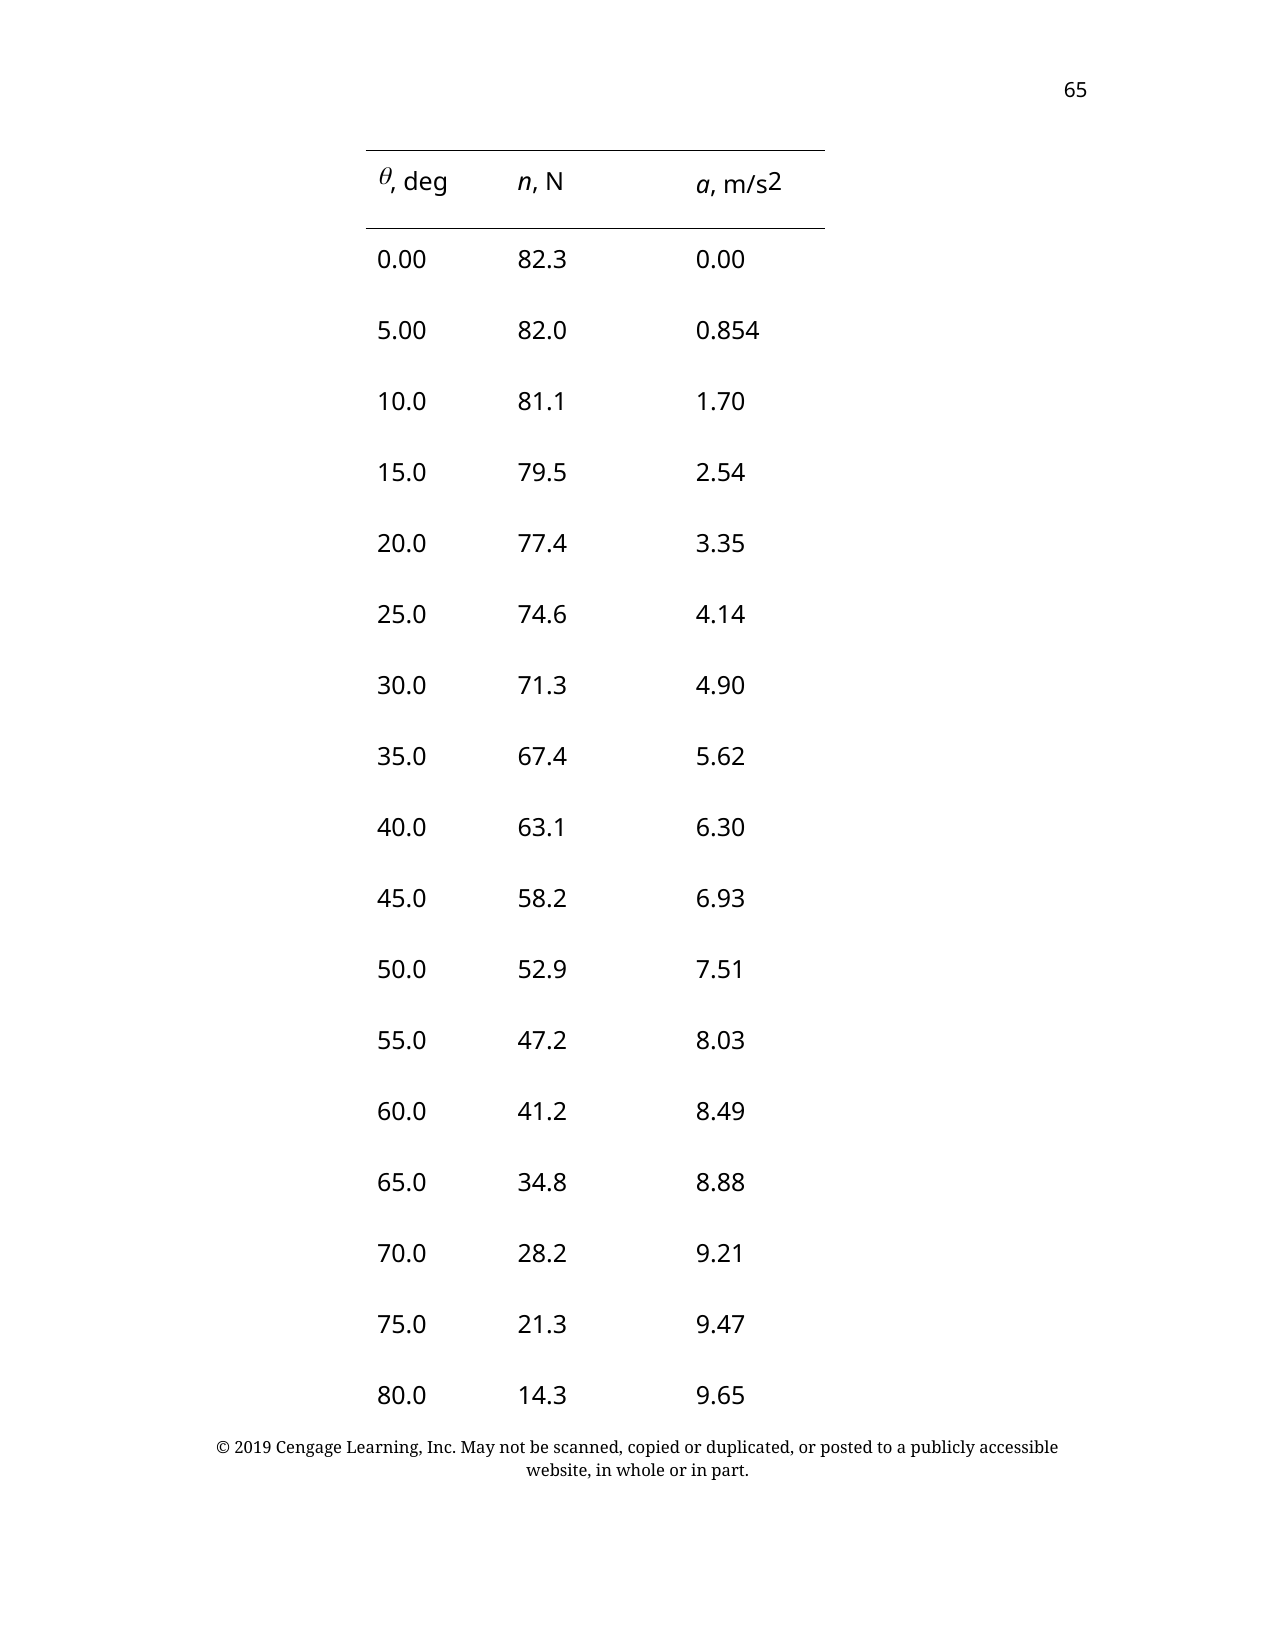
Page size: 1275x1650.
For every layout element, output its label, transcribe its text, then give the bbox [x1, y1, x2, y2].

table_cell 5.00 [366, 300, 506, 371]
table_cell 6.93 [684, 868, 825, 939]
table_cell 15.0 [366, 442, 506, 513]
table_cell 3.35 [684, 513, 825, 584]
table_cell 25.0 [366, 584, 506, 655]
table_cell 74.6 [506, 584, 684, 655]
table_cell 8.49 [684, 1081, 825, 1152]
table_cell 10.0 [366, 371, 506, 442]
table_cell 47.2 [506, 1010, 684, 1081]
table_cell 45.0 [366, 868, 506, 939]
table_cell 55.0 [366, 1010, 506, 1081]
table_cell 8.88 [684, 1153, 825, 1223]
table_cell 52.9 [506, 939, 684, 1010]
table_cell 82.0 [506, 300, 684, 371]
table_cell 2.54 [684, 442, 825, 513]
table_cell 0.00 [684, 229, 825, 300]
table_header , deg [366, 151, 506, 228]
table_cell 80.0 [366, 1366, 506, 1412]
table_cell 0.854 [684, 300, 825, 371]
table_cell 8.03 [684, 1010, 825, 1081]
table_cell 79.5 [506, 442, 684, 513]
table_cell 40.0 [366, 797, 506, 868]
table_header a, m/s2 [684, 151, 825, 228]
table_cell 4.90 [684, 655, 825, 726]
table_cell 21.3 [506, 1295, 684, 1366]
table_cell 7.51 [684, 939, 825, 1010]
table_cell 30.0 [366, 655, 506, 726]
table_cell 6.30 [684, 797, 825, 868]
table_header n, N [506, 151, 684, 228]
table_cell 75.0 [366, 1295, 506, 1366]
table_cell 50.0 [366, 939, 506, 1010]
table_cell 4.14 [684, 584, 825, 655]
table_cell 65.0 [366, 1153, 506, 1223]
table_cell 9.21 [684, 1224, 825, 1294]
table_cell 35.0 [366, 726, 506, 797]
table_cell 20.0 [366, 513, 506, 584]
table_cell 0.00 [366, 229, 506, 300]
table_cell 9.65 [684, 1366, 825, 1412]
table_cell 5.62 [684, 726, 825, 797]
table_cell 58.2 [506, 868, 684, 939]
table_cell 1.70 [684, 371, 825, 442]
table_cell 77.4 [506, 513, 684, 584]
table_cell 41.2 [506, 1081, 684, 1152]
table_cell 34.8 [506, 1153, 684, 1223]
table_cell 14.3 [506, 1366, 684, 1412]
table_cell 81.1 [506, 371, 684, 442]
table_cell 67.4 [506, 726, 684, 797]
table_cell 60.0 [366, 1081, 506, 1152]
table_cell 70.0 [366, 1224, 506, 1294]
table_cell 63.1 [506, 797, 684, 868]
table_cell 71.3 [506, 655, 684, 726]
table_cell 28.2 [506, 1224, 684, 1294]
table_cell 82.3 [506, 229, 684, 300]
table_cell 9.47 [684, 1295, 825, 1366]
